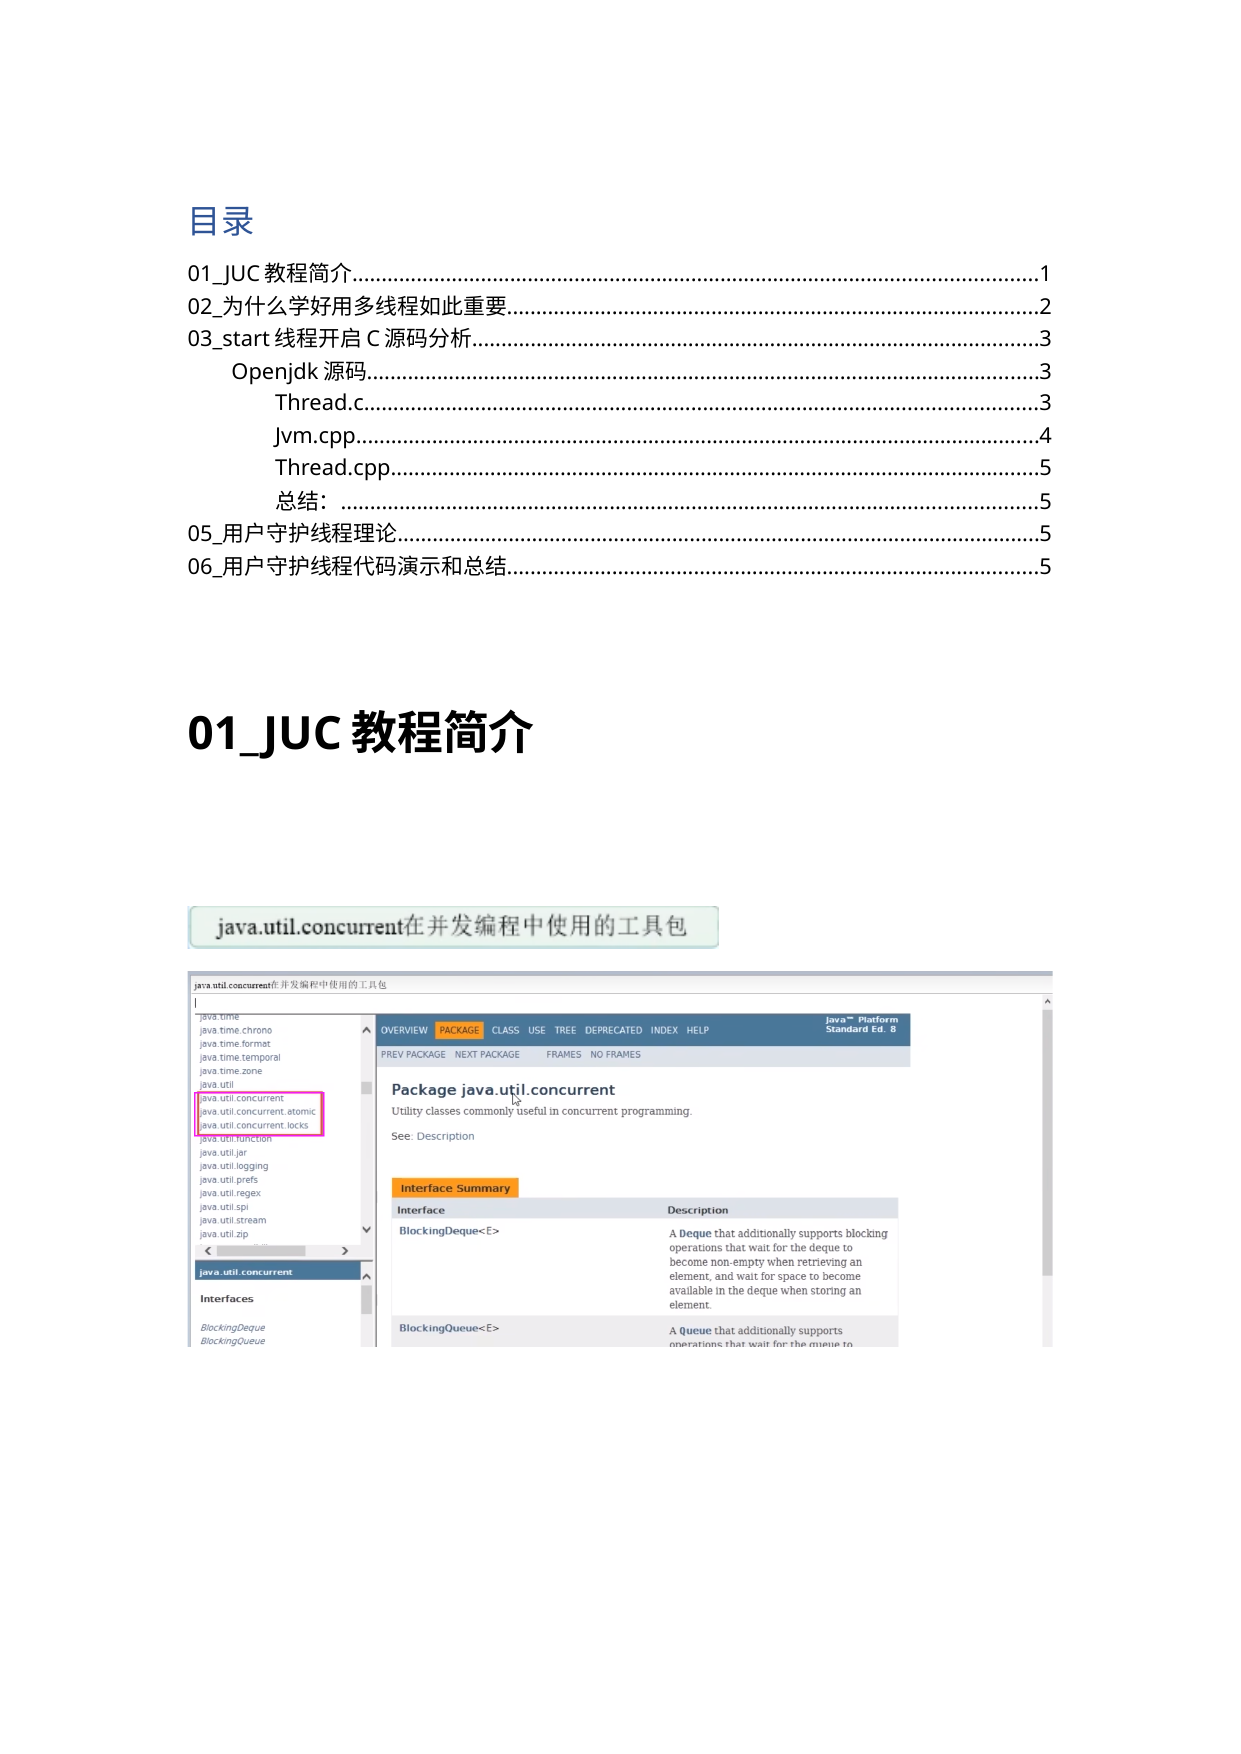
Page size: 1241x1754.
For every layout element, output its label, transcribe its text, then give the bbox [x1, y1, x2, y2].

picture [187, 971, 1053, 1347]
subtitle 01_JUC教程简介 [187, 681, 1053, 779]
picture [187, 906, 719, 949]
